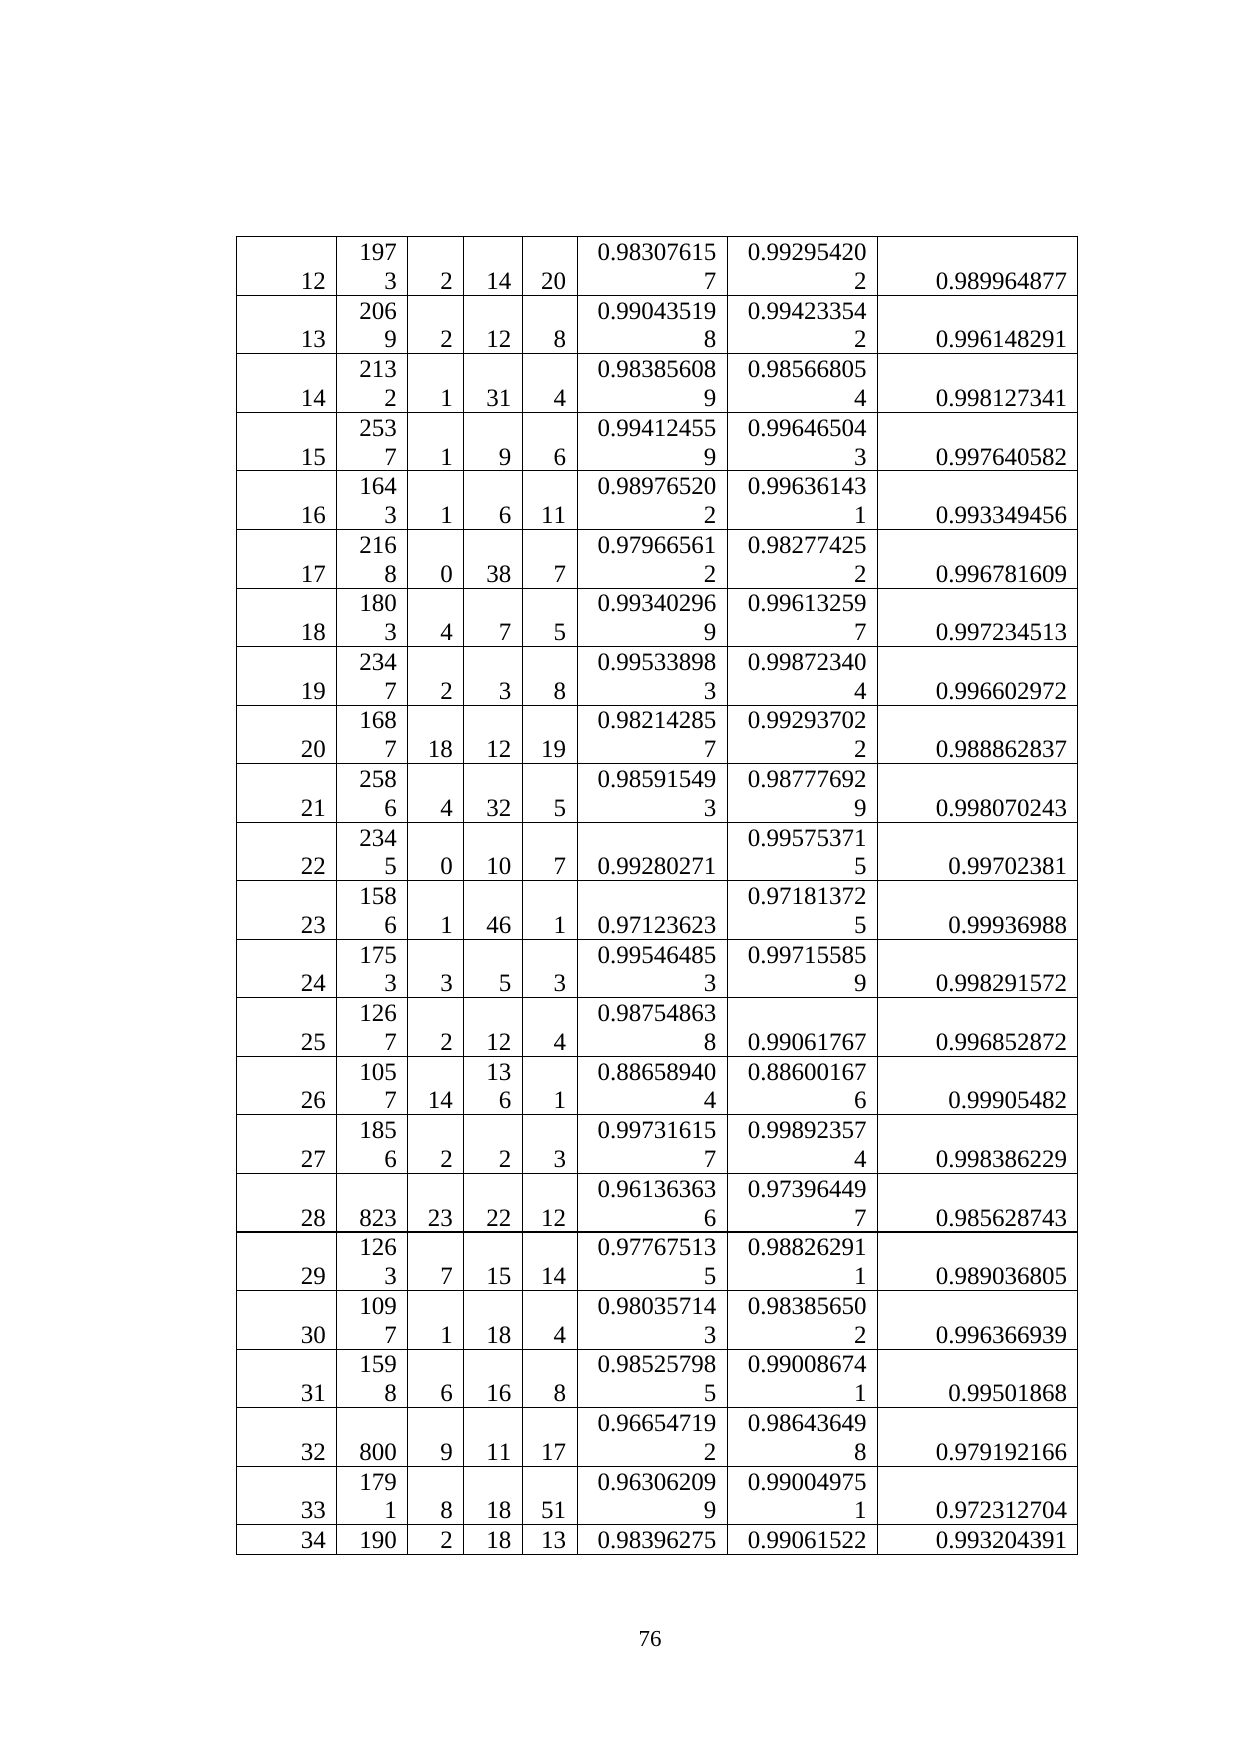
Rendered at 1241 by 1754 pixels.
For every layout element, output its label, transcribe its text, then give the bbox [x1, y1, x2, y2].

table_cell 0.99501868 [878, 1350, 1077, 1407]
table_cell 17 [523, 1408, 577, 1466]
table_cell 12 [464, 296, 522, 353]
table_cell 0.990086741 [728, 1350, 877, 1407]
table_cell 0.983856089 [578, 354, 727, 412]
table_cell 2586 [337, 764, 407, 822]
table_cell 25 [237, 998, 336, 1056]
table_cell 1856 [337, 1115, 407, 1173]
table_cell 0.990435198 [578, 296, 727, 353]
table_cell 4 [408, 764, 463, 822]
table_cell 0.996366939 [878, 1291, 1077, 1348]
table_cell 1791 [337, 1467, 407, 1524]
table_cell 0.987776929 [728, 764, 877, 822]
table_cell 7 [523, 530, 577, 587]
table_cell 6 [408, 1350, 463, 1407]
table_cell 0.989765202 [578, 471, 727, 529]
table_cell 19 [237, 647, 336, 704]
table_cell 22 [237, 823, 336, 880]
table_cell 0.982774252 [728, 530, 877, 587]
table_cell 16 [237, 471, 336, 529]
table_cell 14 [408, 1057, 463, 1114]
table_cell 4 [523, 998, 577, 1056]
table_cell 18 [464, 1467, 522, 1524]
table_cell 7 [408, 1233, 463, 1290]
table_cell 0.994233542 [728, 296, 877, 353]
table_cell 0.988862837 [878, 706, 1077, 763]
table_cell 2168 [337, 530, 407, 587]
table_cell 0.998070243 [878, 764, 1077, 822]
table_cell 20 [237, 706, 336, 763]
table_cell 2 [464, 1115, 522, 1173]
table_cell 3 [523, 940, 577, 997]
table_cell 0.982142857 [578, 706, 727, 763]
table_cell 0.963062099 [578, 1467, 727, 1524]
table_cell 28 [237, 1174, 336, 1231]
table_cell 1 [408, 354, 463, 412]
table_cell 1 [408, 413, 463, 470]
table_cell 0.973964497 [728, 1174, 877, 1231]
table_cell 0.997640582 [878, 413, 1077, 470]
table_cell 0.99061767 [728, 998, 877, 1056]
table_cell 0.998291572 [878, 940, 1077, 997]
table_cell 0.966547192 [578, 1408, 727, 1466]
table_cell 9 [464, 413, 522, 470]
table_cell 0.983076157 [578, 237, 727, 295]
table_cell 18 [464, 1525, 522, 1554]
table_cell 0.985628743 [878, 1174, 1077, 1231]
table_cell 2069 [337, 296, 407, 353]
table_cell 17 [237, 530, 336, 587]
table_cell 0.989964877 [878, 237, 1077, 295]
table_cell 1586 [337, 881, 407, 939]
table_cell 4 [408, 589, 463, 646]
table_cell 0 [408, 530, 463, 587]
table_cell 9 [408, 1408, 463, 1466]
table_cell 0.983962752 [578, 1525, 727, 1554]
table_cell 23 [408, 1174, 463, 1231]
table_cell 14 [464, 237, 522, 295]
table_cell 0.989036805 [878, 1233, 1077, 1290]
table_cell 0.998127341 [878, 354, 1077, 412]
table_cell 2537 [337, 413, 407, 470]
table_cell 0.99280271 [578, 823, 727, 880]
table_cell 27 [237, 1115, 336, 1173]
table_cell 15 [464, 1233, 522, 1290]
table_cell 0.996852872 [878, 998, 1077, 1056]
table_cell 136 [464, 1057, 522, 1114]
table_cell 1 [408, 881, 463, 939]
table_cell 0.997316157 [578, 1115, 727, 1173]
table_cell 38 [464, 530, 522, 587]
table_cell 0.995338983 [578, 647, 727, 704]
table_cell 1687 [337, 706, 407, 763]
table_cell 5 [523, 589, 577, 646]
table_cell 23 [237, 881, 336, 939]
table_cell 1803 [337, 589, 407, 646]
table_cell 0.886001676 [728, 1057, 877, 1114]
table_cell 0.983856502 [728, 1291, 877, 1348]
table_cell 2 [408, 647, 463, 704]
table_cell 2345 [337, 823, 407, 880]
table_cell 823 [337, 1174, 407, 1231]
table_cell 1753 [337, 940, 407, 997]
table_cell 6 [464, 471, 522, 529]
table_cell 0.996781609 [878, 530, 1077, 587]
table_cell 1 [523, 1057, 577, 1114]
table_cell 2 [408, 1115, 463, 1173]
table_cell 8 [523, 1350, 577, 1407]
table_cell 0.997155859 [728, 940, 877, 997]
table_cell 0.97123623 [578, 881, 727, 939]
table_cell 13 [523, 1525, 577, 1554]
table_cell 0.996148291 [878, 296, 1077, 353]
table_cell 0.995753715 [728, 823, 877, 880]
table_cell 2 [408, 1525, 463, 1554]
table_cell 4 [523, 1291, 577, 1348]
table_cell 3 [523, 1115, 577, 1173]
table_cell 5 [464, 940, 522, 997]
table_cell 0.961363636 [578, 1174, 727, 1231]
table_cell 31 [237, 1350, 336, 1407]
table_cell 0.99936988 [878, 881, 1077, 939]
table_cell 1598 [337, 1350, 407, 1407]
table_cell 4 [523, 354, 577, 412]
table_cell 1057 [337, 1057, 407, 1114]
table_cell 19 [523, 706, 577, 763]
table_cell 0.99702381 [878, 823, 1077, 880]
table_cell 0.993204391 [878, 1525, 1077, 1554]
table_cell 8 [408, 1467, 463, 1524]
table_cell 0.990615224 [728, 1525, 877, 1554]
table_cell 18 [408, 706, 463, 763]
table_cell 0.985915493 [578, 764, 727, 822]
table_cell 0.993349456 [878, 471, 1077, 529]
table_cell 1643 [337, 471, 407, 529]
table_cell 3 [408, 940, 463, 997]
table_cell 0.992937022 [728, 706, 877, 763]
table_cell 13 [237, 296, 336, 353]
table_cell 0.995464853 [578, 940, 727, 997]
table_cell 0.987548638 [578, 998, 727, 1056]
table_cell 0.979665612 [578, 530, 727, 587]
table_cell 0.99905482 [878, 1057, 1077, 1114]
table_cell 24 [237, 940, 336, 997]
table_cell 7 [523, 823, 577, 880]
table_cell 800 [337, 1408, 407, 1466]
table_cell 1900 [337, 1525, 407, 1554]
table_cell 14 [237, 354, 336, 412]
table_cell 2132 [337, 354, 407, 412]
table_cell 0.998723404 [728, 647, 877, 704]
table_cell 0.994124559 [578, 413, 727, 470]
table_cell 0.972312704 [878, 1467, 1077, 1524]
table_cell 0.998386229 [878, 1115, 1077, 1173]
table_cell 0.998923574 [728, 1115, 877, 1173]
table_cell 16 [464, 1350, 522, 1407]
table_cell 21 [237, 764, 336, 822]
table_cell 12 [523, 1174, 577, 1231]
table_cell 2347 [337, 647, 407, 704]
table_cell 0.997234513 [878, 589, 1077, 646]
table_cell 30 [237, 1291, 336, 1348]
table_cell 0.985257985 [578, 1350, 727, 1407]
table_cell 12 [464, 998, 522, 1056]
table_cell 1 [408, 1291, 463, 1348]
table_cell 0.986436498 [728, 1408, 877, 1466]
table_cell 20 [523, 237, 577, 295]
table_cell 0.996132597 [728, 589, 877, 646]
table_cell 0.985668054 [728, 354, 877, 412]
table_cell 0.996602972 [878, 647, 1077, 704]
table_cell 3 [464, 647, 522, 704]
table_cell 34 [237, 1525, 336, 1554]
table_cell 2 [408, 237, 463, 295]
table_cell 0.886589404 [578, 1057, 727, 1114]
table_cell 1267 [337, 998, 407, 1056]
table_cell 51 [523, 1467, 577, 1524]
table_cell 1 [408, 471, 463, 529]
table_cell 0.993402969 [578, 589, 727, 646]
table_cell 0.996361431 [728, 471, 877, 529]
table_cell 8 [523, 296, 577, 353]
table_cell 0.979192166 [878, 1408, 1077, 1466]
table_cell 1973 [337, 237, 407, 295]
table_cell 6 [523, 413, 577, 470]
table_cell 12 [464, 706, 522, 763]
table_cell 0.988262911 [728, 1233, 877, 1290]
table_cell 0.971813725 [728, 881, 877, 939]
table_cell 2 [408, 998, 463, 1056]
table_cell 46 [464, 881, 522, 939]
table_cell 0.996465043 [728, 413, 877, 470]
table_cell 2 [408, 296, 463, 353]
table_cell 0 [408, 823, 463, 880]
table_cell 32 [237, 1408, 336, 1466]
table_cell 0.990049751 [728, 1467, 877, 1524]
table_cell 15 [237, 413, 336, 470]
table_cell 33 [237, 1467, 336, 1524]
table_cell 1 [523, 881, 577, 939]
table_cell 32 [464, 764, 522, 822]
table_cell 18 [237, 589, 336, 646]
table_cell 18 [464, 1291, 522, 1348]
table_cell 29 [237, 1233, 336, 1290]
table_cell 7 [464, 589, 522, 646]
table_cell 0.992954202 [728, 237, 877, 295]
table_cell 14 [523, 1233, 577, 1290]
table_cell 11 [523, 471, 577, 529]
table_cell 12 [237, 237, 336, 295]
table_cell 1263 [337, 1233, 407, 1290]
table_cell 22 [464, 1174, 522, 1231]
table_cell 0.977675135 [578, 1233, 727, 1290]
table_cell 26 [237, 1057, 336, 1114]
table_cell 1097 [337, 1291, 407, 1348]
table_cell 10 [464, 823, 522, 880]
table_cell 5 [523, 764, 577, 822]
table_cell 0.980357143 [578, 1291, 727, 1348]
table_cell 31 [464, 354, 522, 412]
table_cell 11 [464, 1408, 522, 1466]
table_cell 8 [523, 647, 577, 704]
